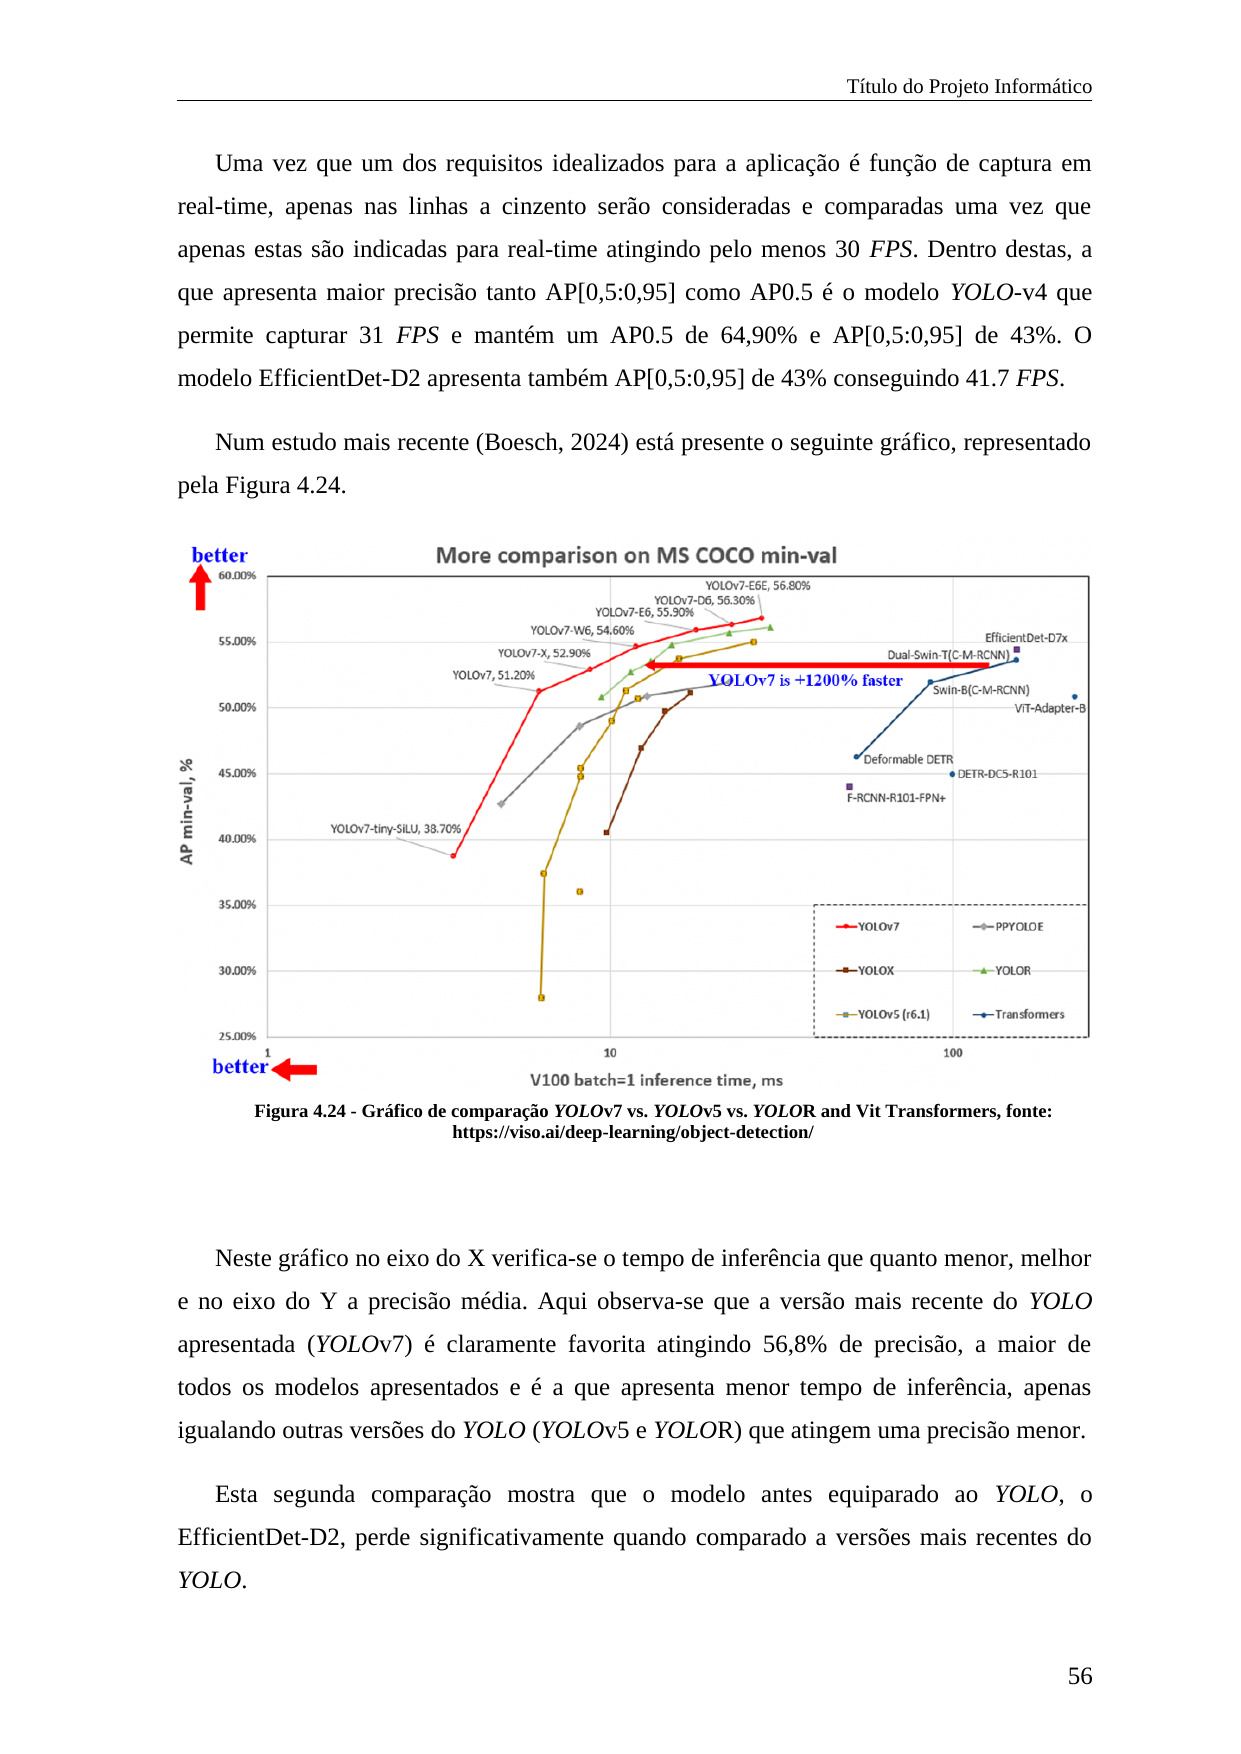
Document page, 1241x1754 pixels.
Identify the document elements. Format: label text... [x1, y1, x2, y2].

text Esta segunda comparação mostra que o modelo antes equiparado ao YOLO, o EfficientDet-D2, perde significativamente quando comparado a versões mais recentes do YOLO. [177, 1479, 1092, 1594]
picture [177, 534, 1093, 1091]
text Neste gráfico no eixo do X verifica-se o tempo de inferência que quanto menor, melhor e no eixo do Y a precisão média. Aqui observa-se que a versão mais recente do YOLO apresentada (YOLOv7) é claramente favorita atingindo 56,8% de precisão, a maior de todos os modelos apresentados e é a que apresenta menor tempo de inferência, apenas igualando outras versões do YOLO (YOLOv5 e YOLOR) que atingem uma precisão menor. [177, 1243, 1092, 1444]
text Uma vez que um dos requisitos idealizados para a aplicação é função de captura em real-time, apenas nas linhas a cinzento serão consideradas e comparadas uma vez que apenas estas são indicadas para real-time atingindo pelo menos 30 FPS. Dentro destas, a que apresenta maior precisão tanto AP[0,5:0,95] como AP0.5 é o modelo YOLO-v4 que permite capturar 31 FPS e mantém um AP0.5 de 64,90% e AP[0,5:0,95] de 43%. O modelo EfficientDet-D2 apresenta também AP[0,5:0,95] de 43% conseguindo 41.7 FPS. [177, 148, 1092, 392]
text Num estudo mais recente (Boesch, 2024) está presente o seguinte gráfico, representado pela Figura 4-1. [177, 427, 1092, 499]
